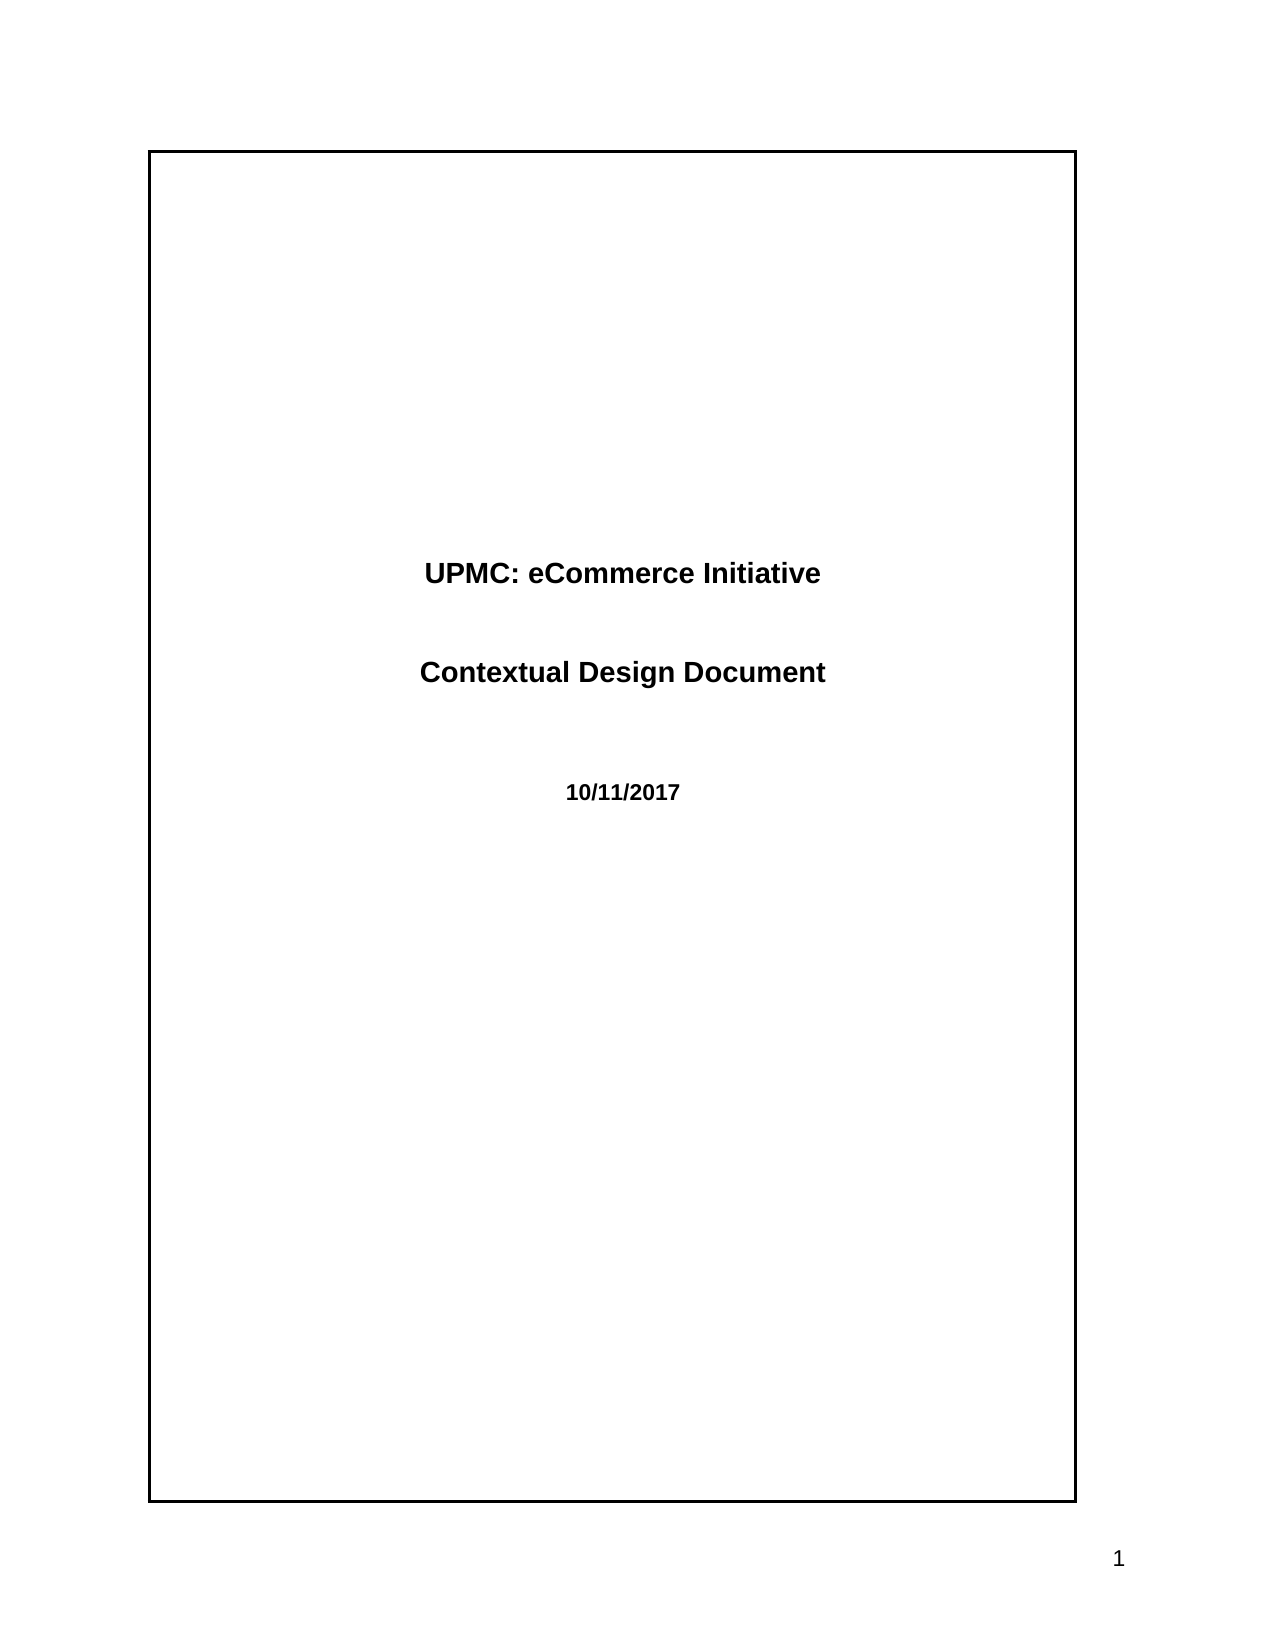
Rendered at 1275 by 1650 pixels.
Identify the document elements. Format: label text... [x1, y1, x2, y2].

table_header UPMC: eCommerce Initiative Contextual Design Document 10/11/2017 [151, 153, 1074, 1500]
